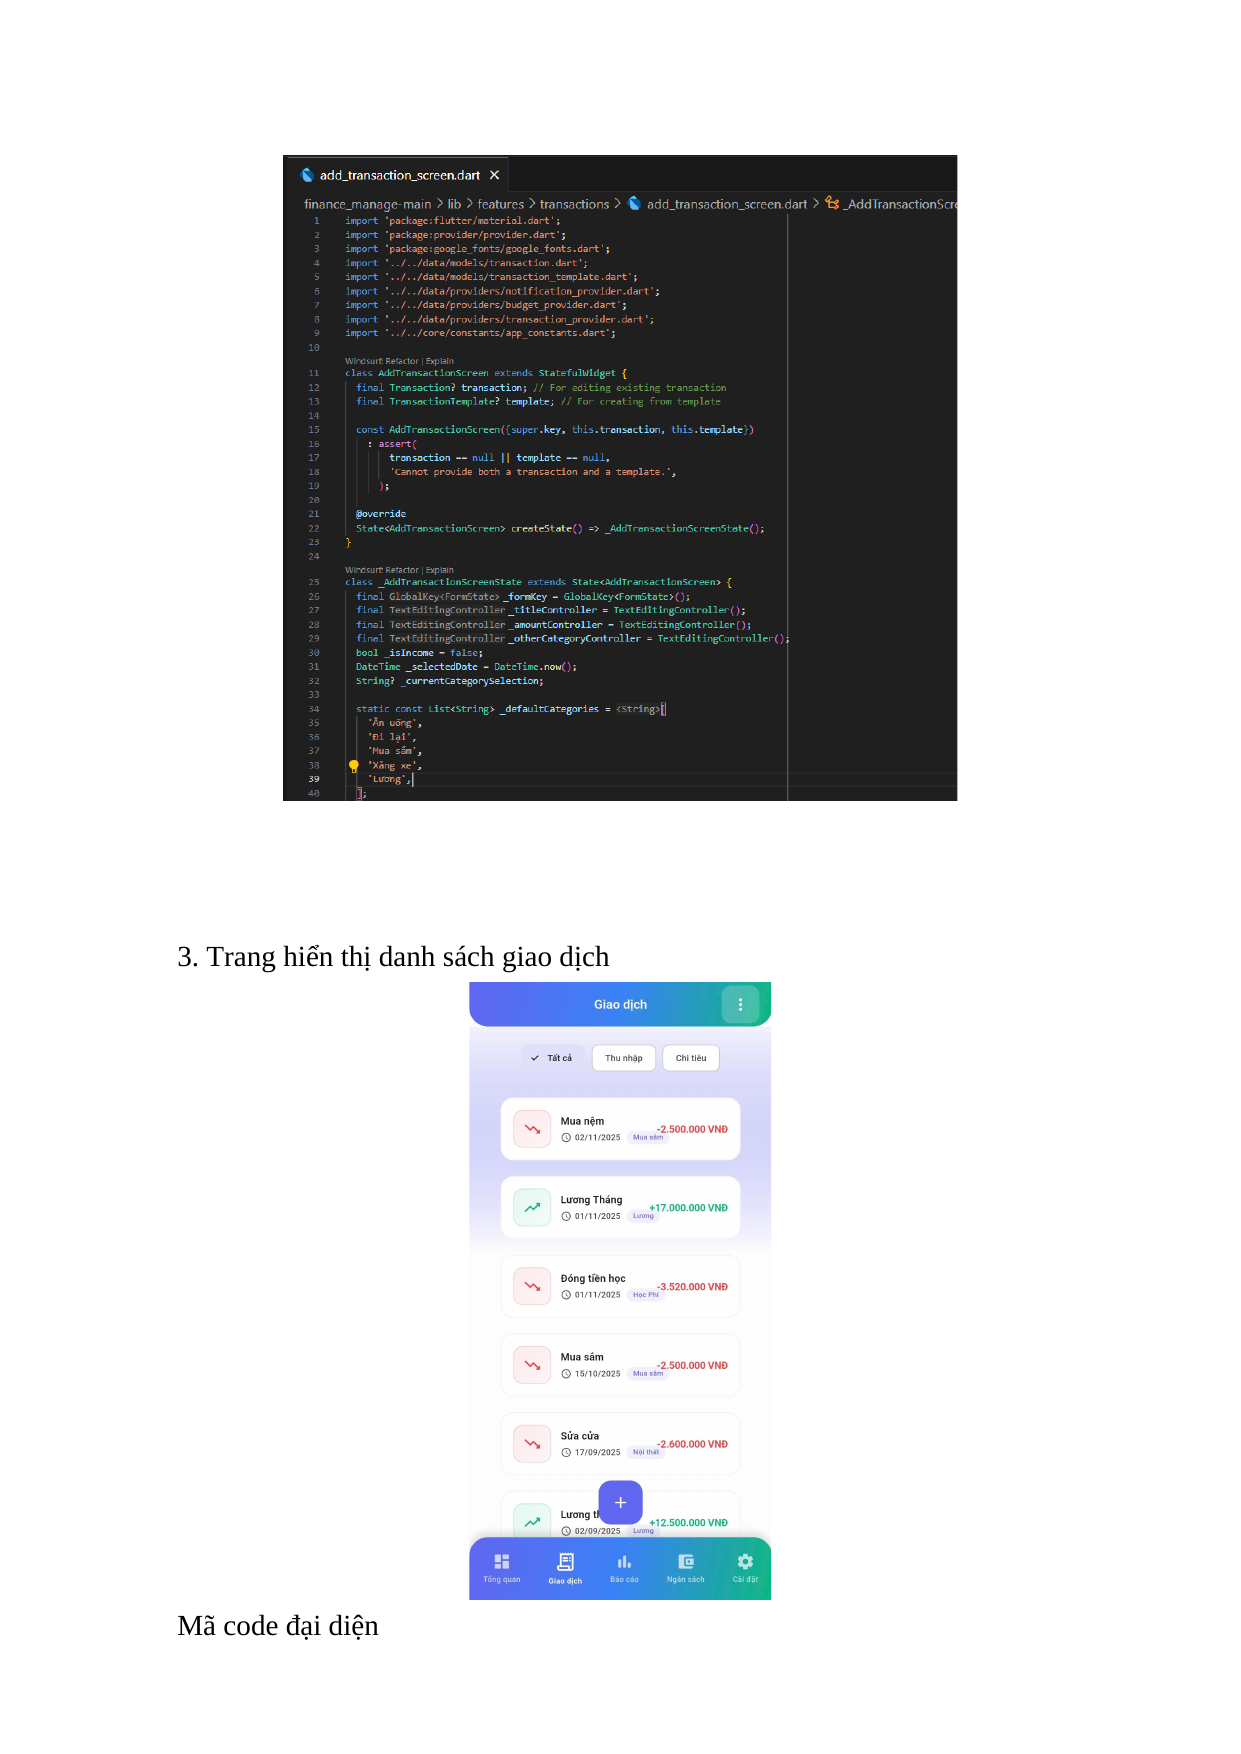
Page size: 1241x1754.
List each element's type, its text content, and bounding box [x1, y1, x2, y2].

text Mã code đại diện [177, 1608, 1063, 1642]
text 3. Trang hiển thị danh sách giao dịch [177, 939, 1063, 973]
picture [469, 982, 772, 1600]
picture [283, 155, 958, 801]
